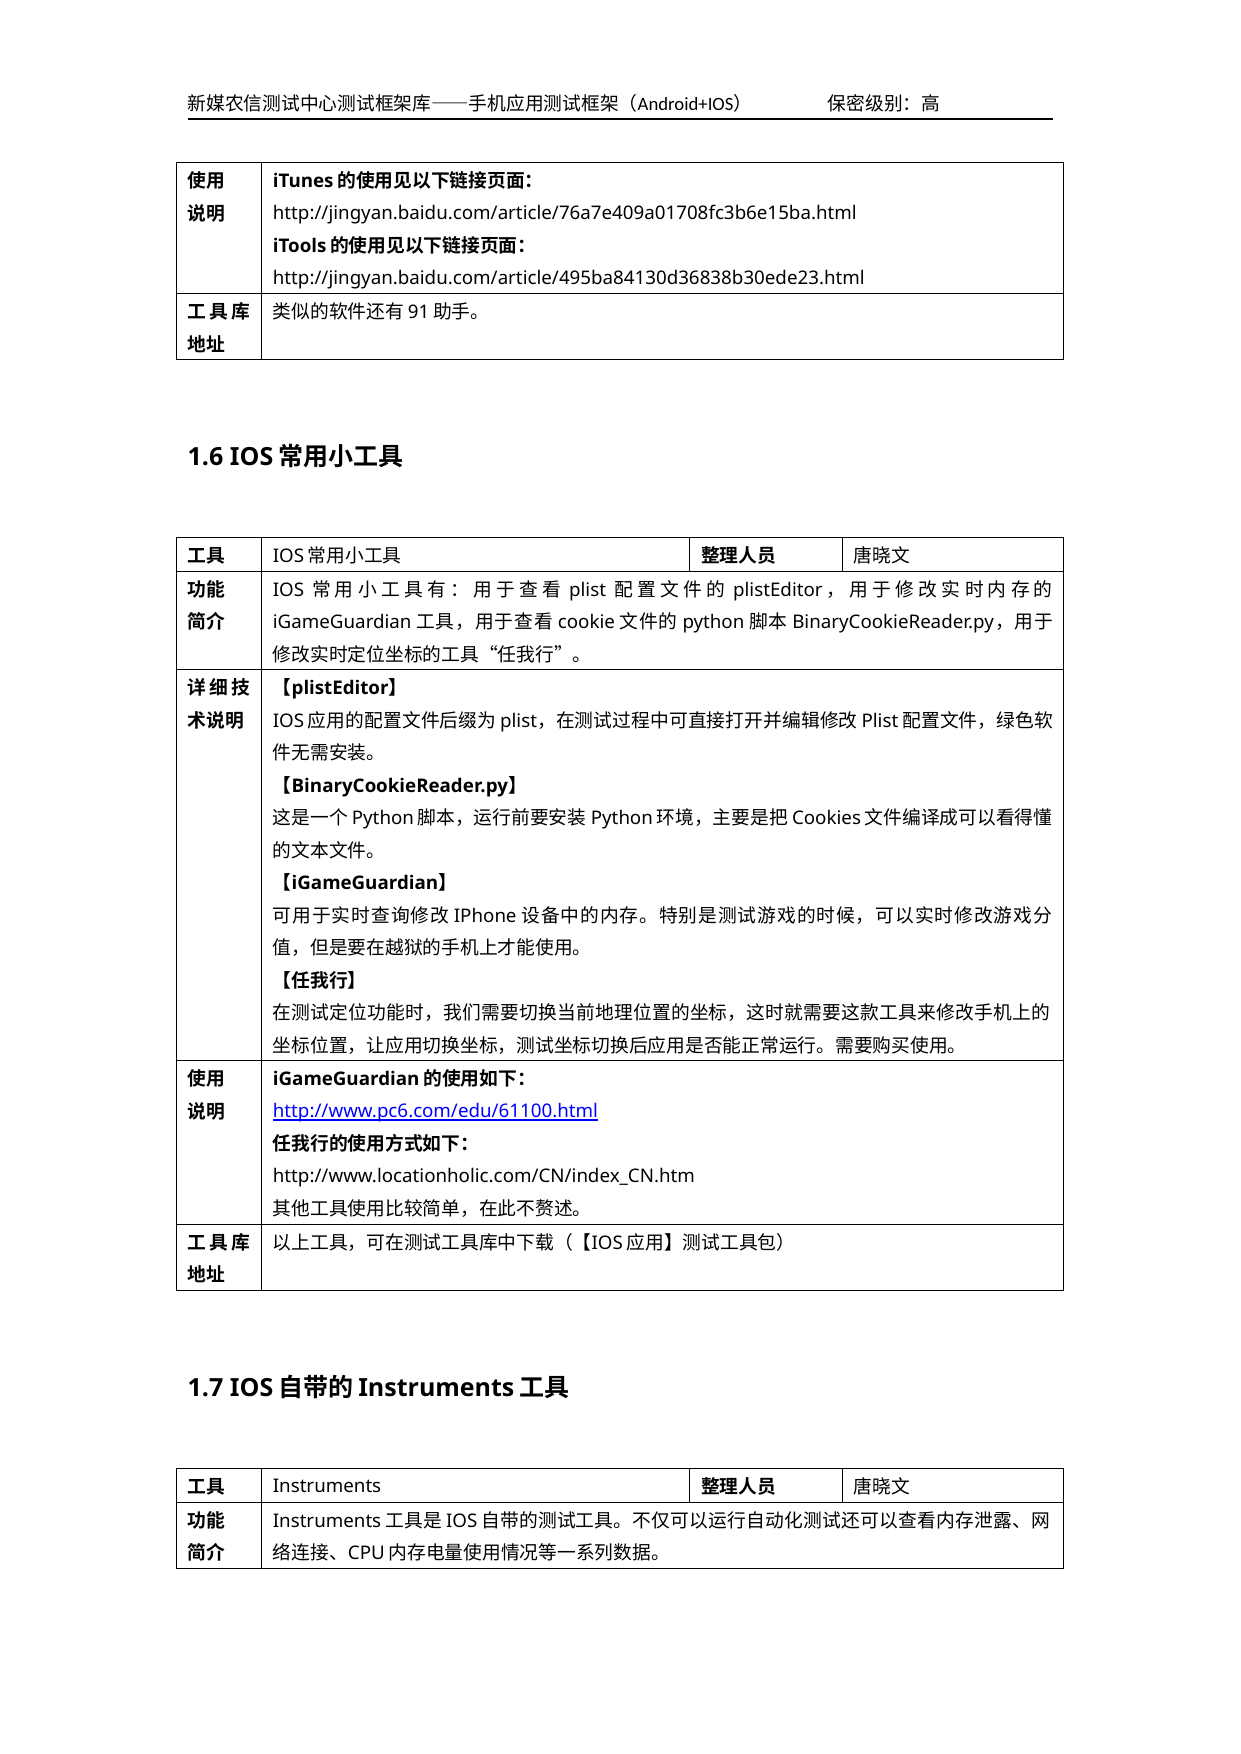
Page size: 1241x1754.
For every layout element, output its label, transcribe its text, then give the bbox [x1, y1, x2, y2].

table_cell IOS常用小工具有：用于查看plist配置文件的plistEditor，用于修改实时内存的iGameGuardian工具，用于查看cookie文件的python脚本BinaryCookieReader.py，用于修改实时定位坐标的工具“任我行”。 [262, 572, 1063, 669]
table_cell 工具库地址 [177, 1225, 261, 1290]
table_header 整理人员 [690, 538, 842, 571]
table_cell 【plistEditor】 IOS应用的配置文件后缀为plist，在测试过程中可直接打开并编辑修改Plist配置文件，绿色软件无需安装。 【BinaryCookieReader.py】 这是一个Python脚本，运行前要安装Python环境，主要是把Cookies文件编译成可以看得懂的文本文件。 【iGameGuardian】 可用于实时查询修改IPhone设备中的内存。特别是测试游戏的时候，可以实时修改游戏分值，但是要在越狱的手机上才能使用。 【任我行】 在测试定位功能时，我们需要切换当前地理位置的坐标，这时就需要这款工具来修改手机上的坐标位置，让应用切换坐标，测试坐标切换后应用是否能正常运行。需要购买使用。 [262, 670, 1063, 1060]
table_header 唐晓文 [843, 538, 1063, 571]
subtitle 1.6 IOS常用小工具 [187, 422, 1053, 487]
table_header 整理人员 [690, 1469, 842, 1502]
table_header 工具 [177, 1469, 261, 1502]
table_cell iTunes的使用见以下链接页面： http://jingyan.baidu.com/article/76a7e409a01708fc3b6e15ba.html iTools的使用见以下链接页面： http://jingyan.baidu.com/article/495ba84130d36838b30ede23.html [262, 163, 1063, 293]
table_cell 功能 简介 [177, 1503, 261, 1568]
table_header IOS常用小工具 [262, 538, 689, 571]
table_header 工具 [177, 538, 261, 571]
table_cell 使用 说明 [177, 1061, 261, 1224]
table_cell 工具库地址 [177, 294, 261, 359]
table_cell 类似的软件还有91助手。 [262, 294, 1063, 359]
table_header 唐晓文 [843, 1469, 1063, 1502]
table_header Instruments [262, 1469, 689, 1502]
table_cell 详细技术说明 [177, 670, 261, 1060]
table_cell 功能 简介 [177, 572, 261, 669]
table_cell Instruments工具是IOS自带的测试工具。不仅可以运行自动化测试还可以查看内存泄露、网络连接、CPU内存电量使用情况等一系列数据。 [262, 1503, 1063, 1568]
table_cell 使用 说明 [177, 163, 261, 293]
table_cell iGameGuardian的使用如下： http://www.pc6.com/edu/61100.html 任我行的使用方式如下： http://www.locationholic.com/CN/index_CN.htm 其他工具使用比较简单，在此不赘述。 [262, 1061, 1063, 1224]
subtitle 1.7 IOS自带的Instruments工具 [187, 1353, 1053, 1418]
table_cell 以上工具，可在测试工具库中下载（【IOS应用】测试工具包） [262, 1225, 1063, 1290]
